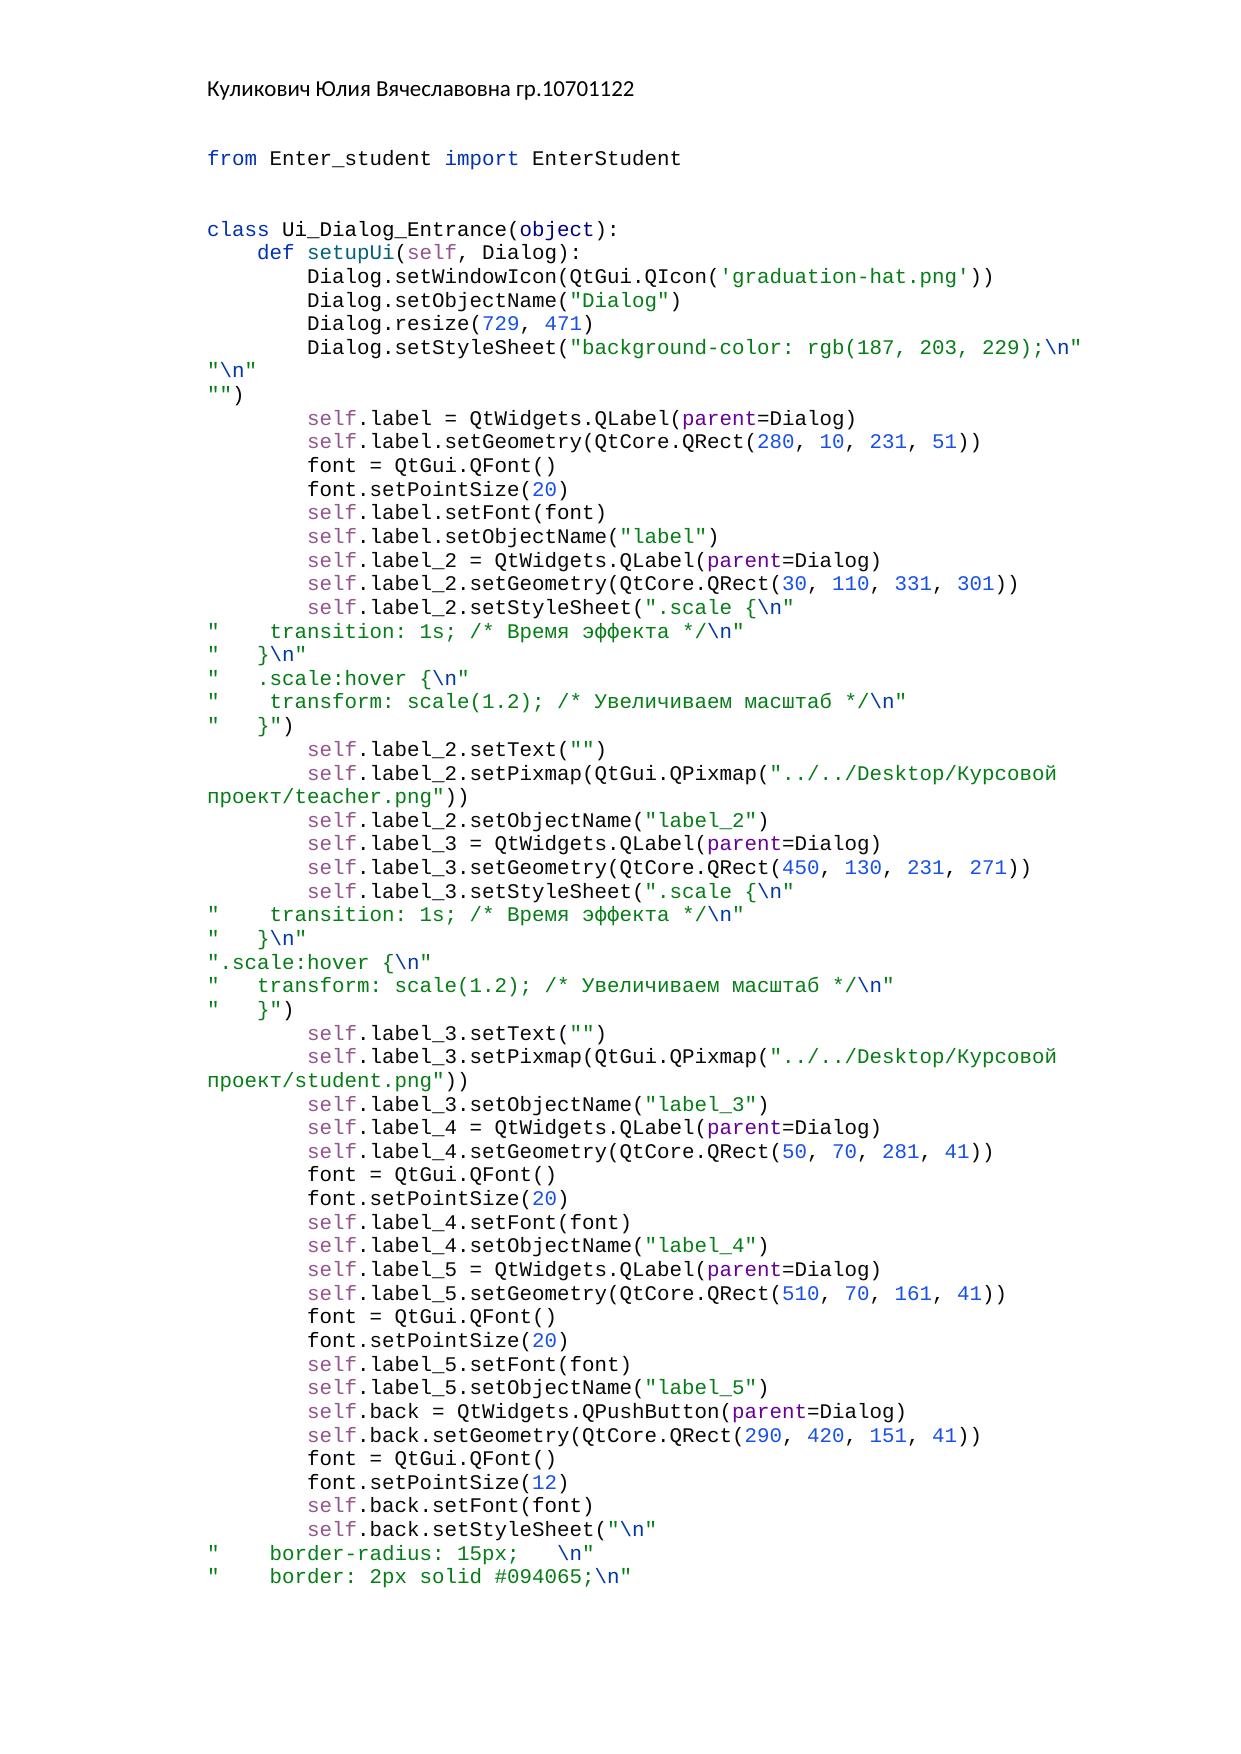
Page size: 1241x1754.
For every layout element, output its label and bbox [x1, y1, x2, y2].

text [207, 148, 1152, 1590]
